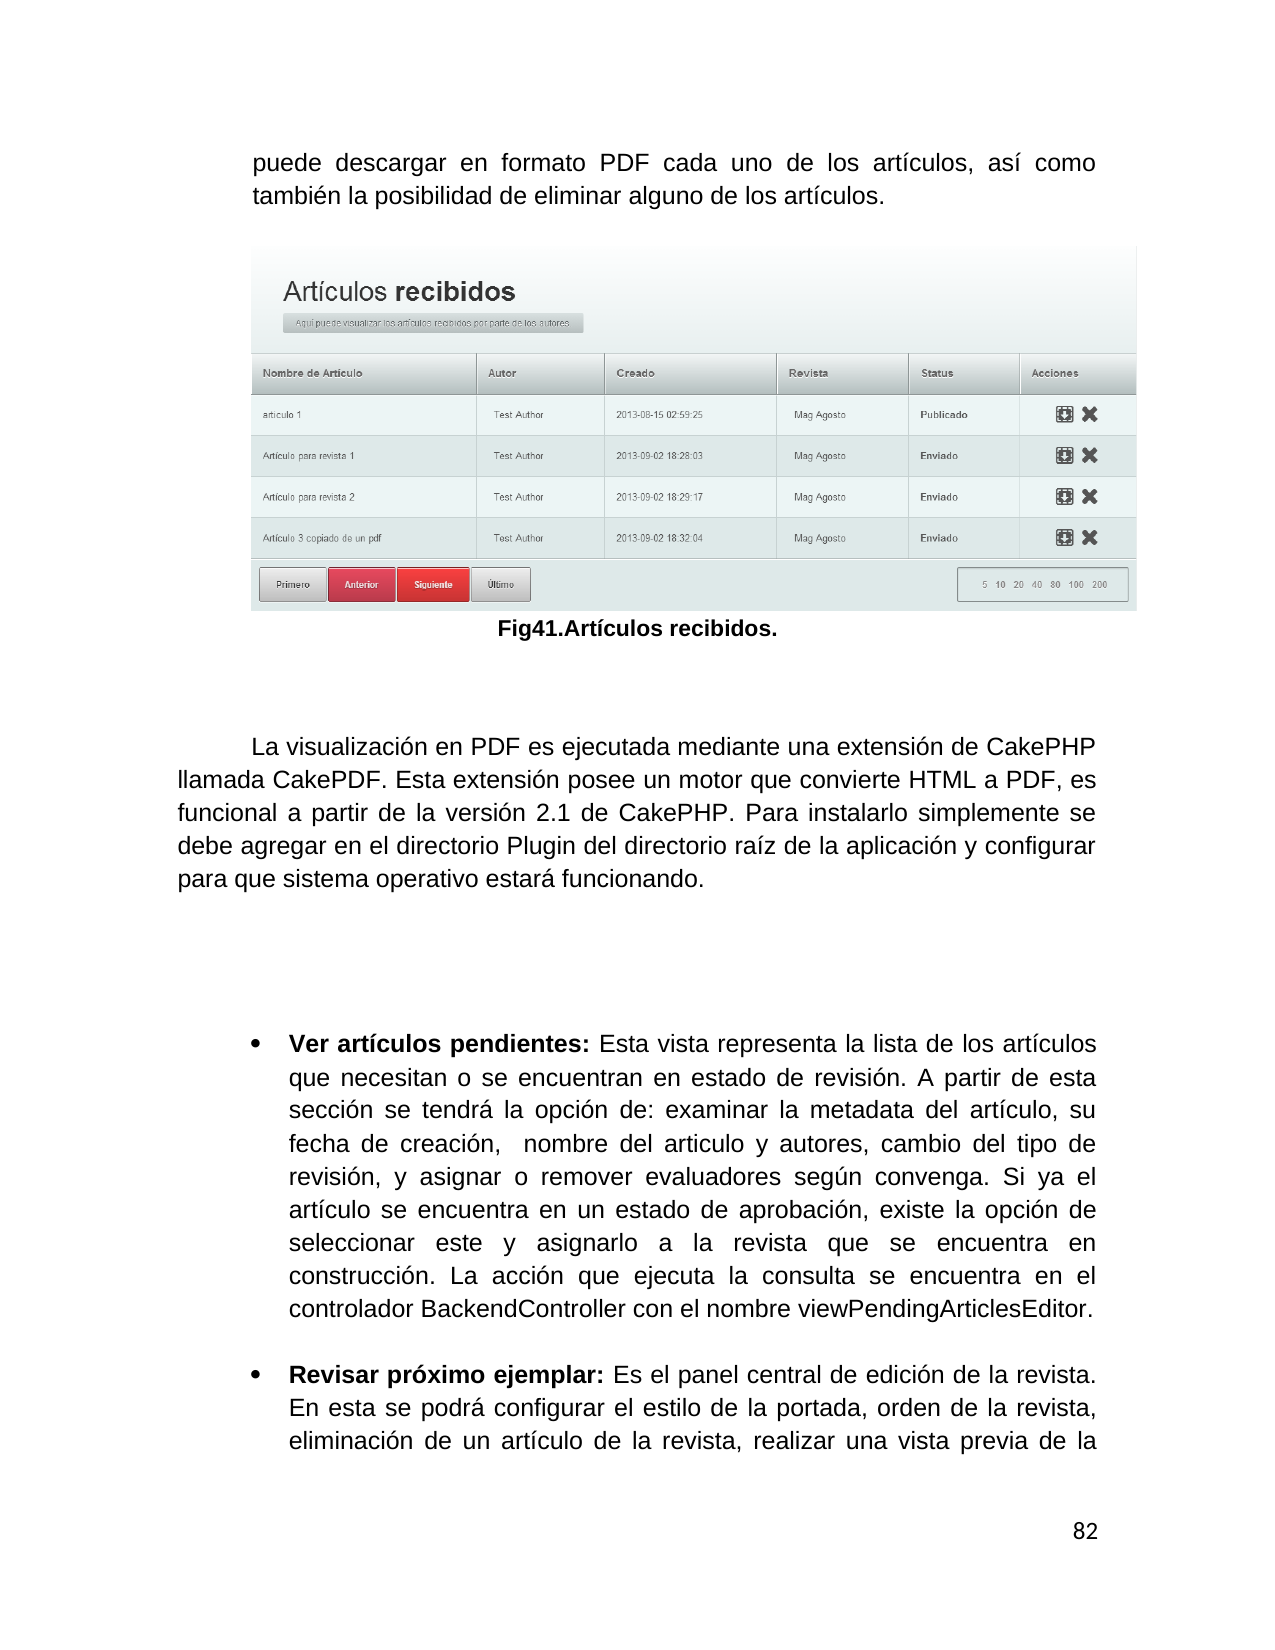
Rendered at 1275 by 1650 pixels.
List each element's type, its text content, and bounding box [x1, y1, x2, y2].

text Fig41.Artículos recibidos. [177, 615, 1098, 641]
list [215, 148, 1098, 209]
picture [251, 246, 1137, 611]
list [251, 1360, 1098, 1454]
list Ver artículos pendientes: Esta vista representa la lista de los artículos que necesitan o se encuentran en estado de revisión. A partir de esta sección se tendrá la opción de: examinar la metadata del artículo, su fecha de creación, nombre del articulo y autores, cambio del tipo de revisión, y asignar o remover evaluadores según convenga. Si ya el artículo se encuentra en un estado de aprobación, existe la opción de seleccionar este y asignarlo a la revista que se encuentra en construcción. La acción que ejecuta la consulta se encuentra en el controlador BackendController con el nombre viewPendingArticlesEditor. [251, 1029, 1098, 1322]
text La visualización en PDF es ejecutada mediante una extensión de CakePHP llamada CakePDF. Esta extensión posee un motor que convierte HTML a PDF, es funcional a partir de la versión 2.1 de CakePHP. Para instalarlo simplemente se debe agregar en el directorio Plugin del directorio raíz de la aplicación y configurar para que sistema operativo estará funcionando. [177, 732, 1098, 893]
